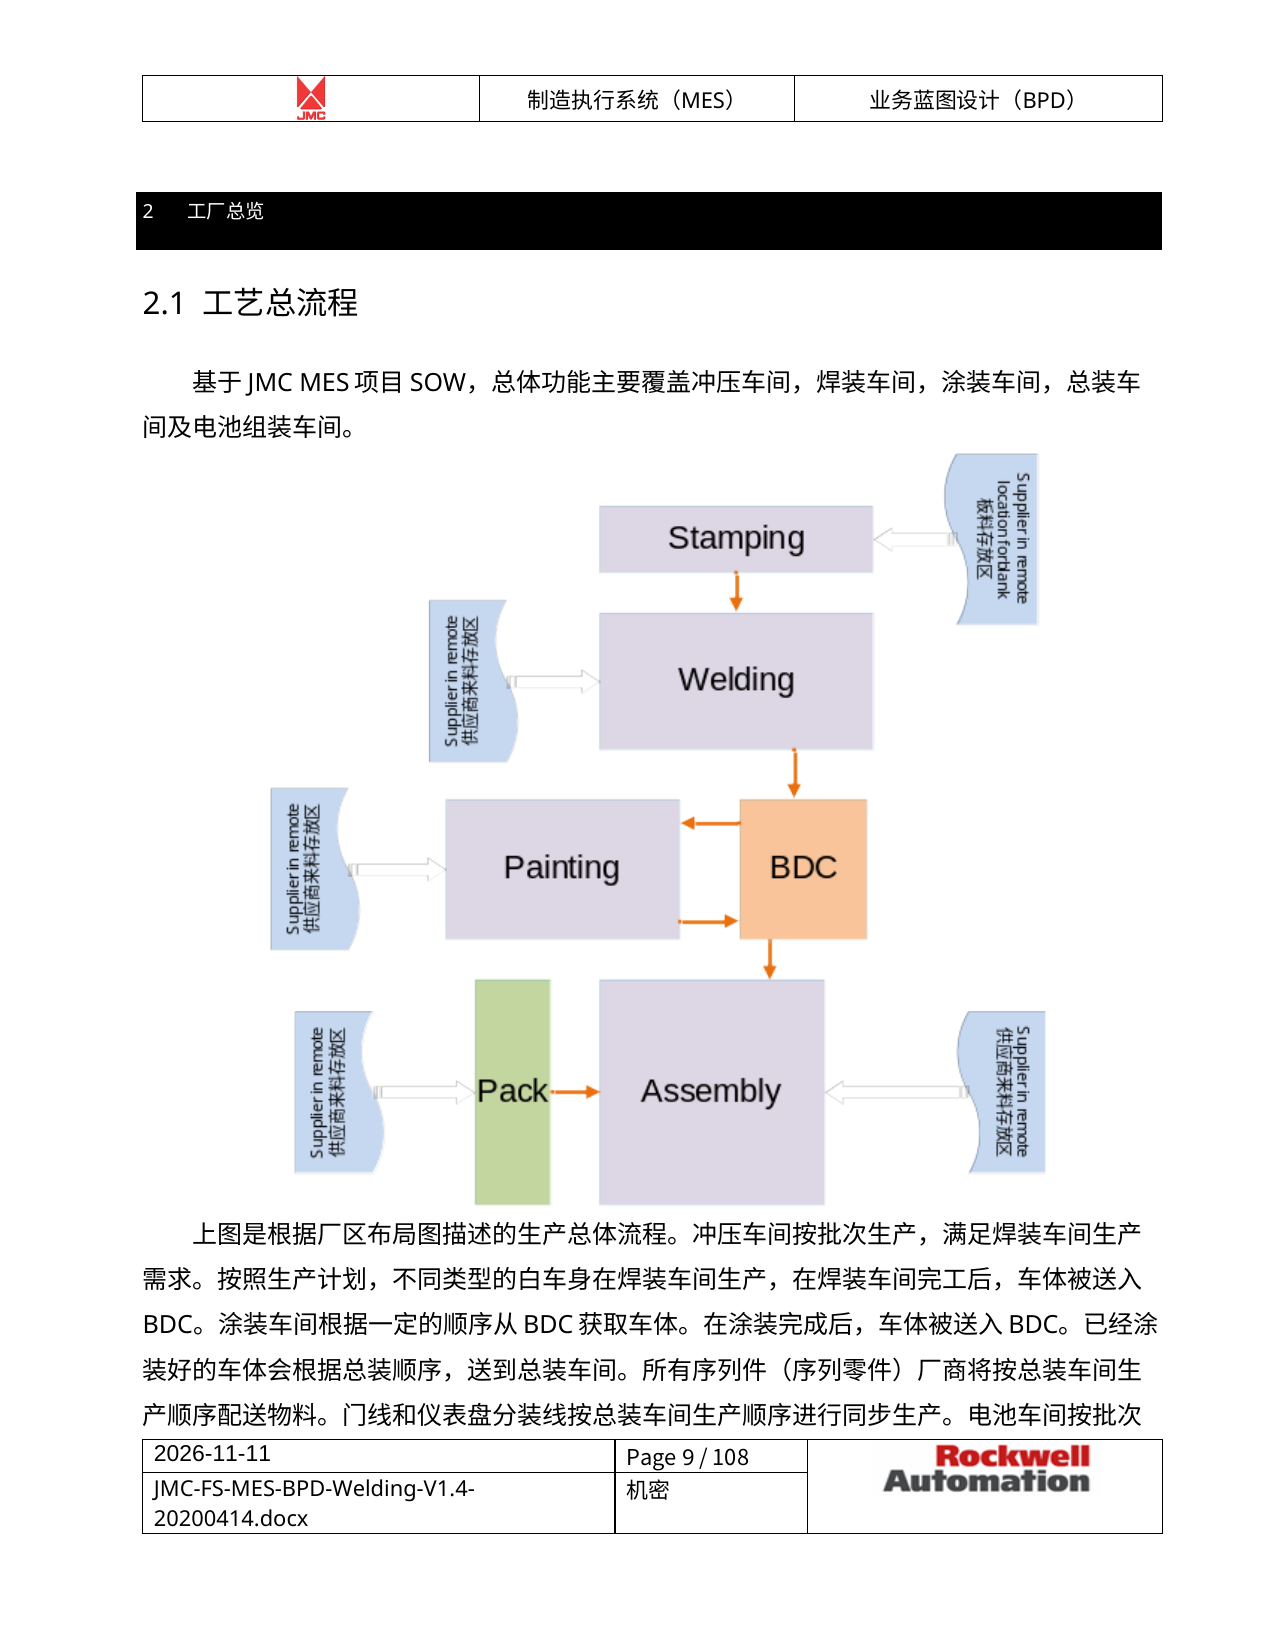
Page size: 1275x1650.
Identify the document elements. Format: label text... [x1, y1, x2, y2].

subtitle 工艺总流程 [142, 280, 1162, 326]
text 基于JMC MES项目SOW，总体功能主要覆盖冲压车间，焊装车间，涂装车间，总装车间及电池组装车间。 [142, 364, 1162, 446]
subtitle 工厂总览 [136, 192, 1162, 250]
picture [296, 76, 326, 121]
picture [868, 1440, 1101, 1497]
